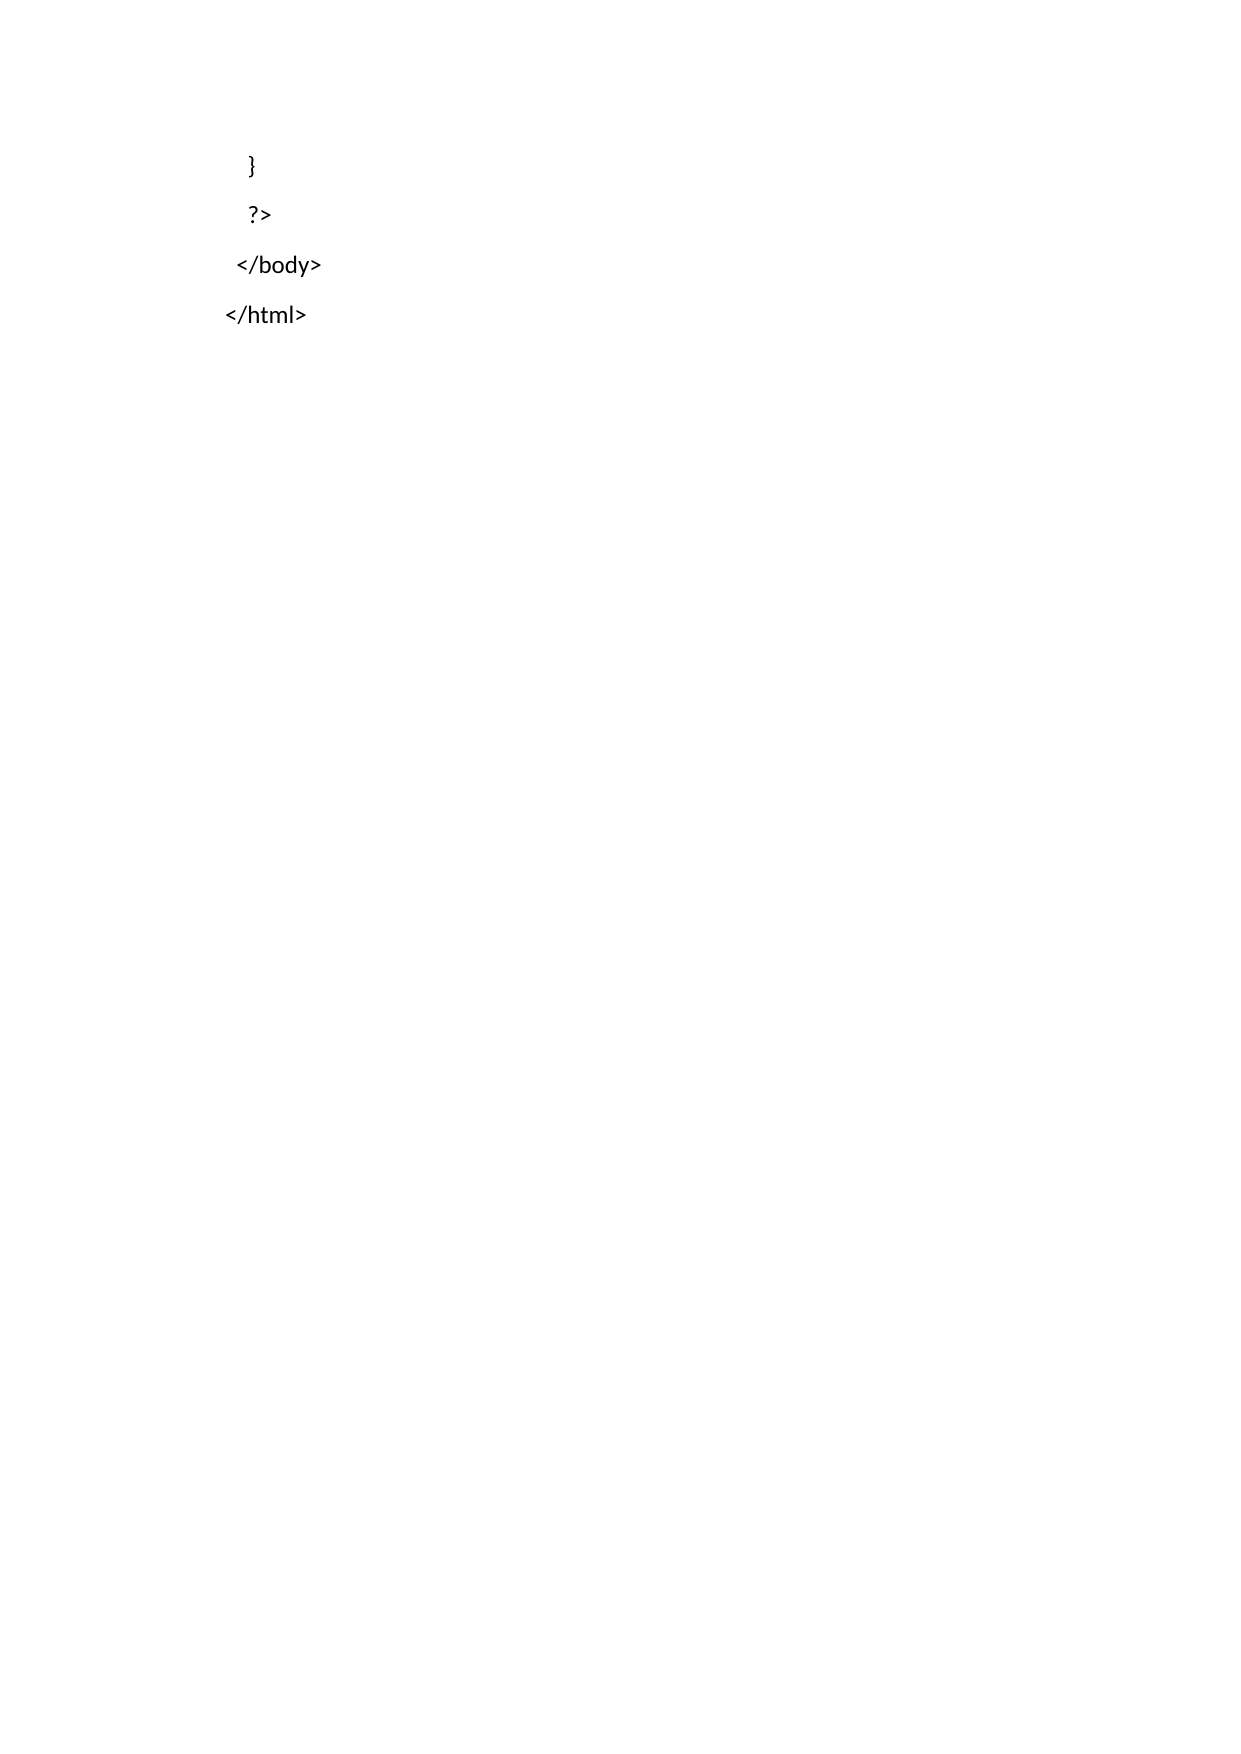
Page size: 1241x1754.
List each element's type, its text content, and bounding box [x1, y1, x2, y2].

text ?> [225, 199, 1090, 230]
text </html> [225, 299, 1090, 329]
text </body> [225, 249, 1090, 280]
text } [225, 150, 1090, 181]
